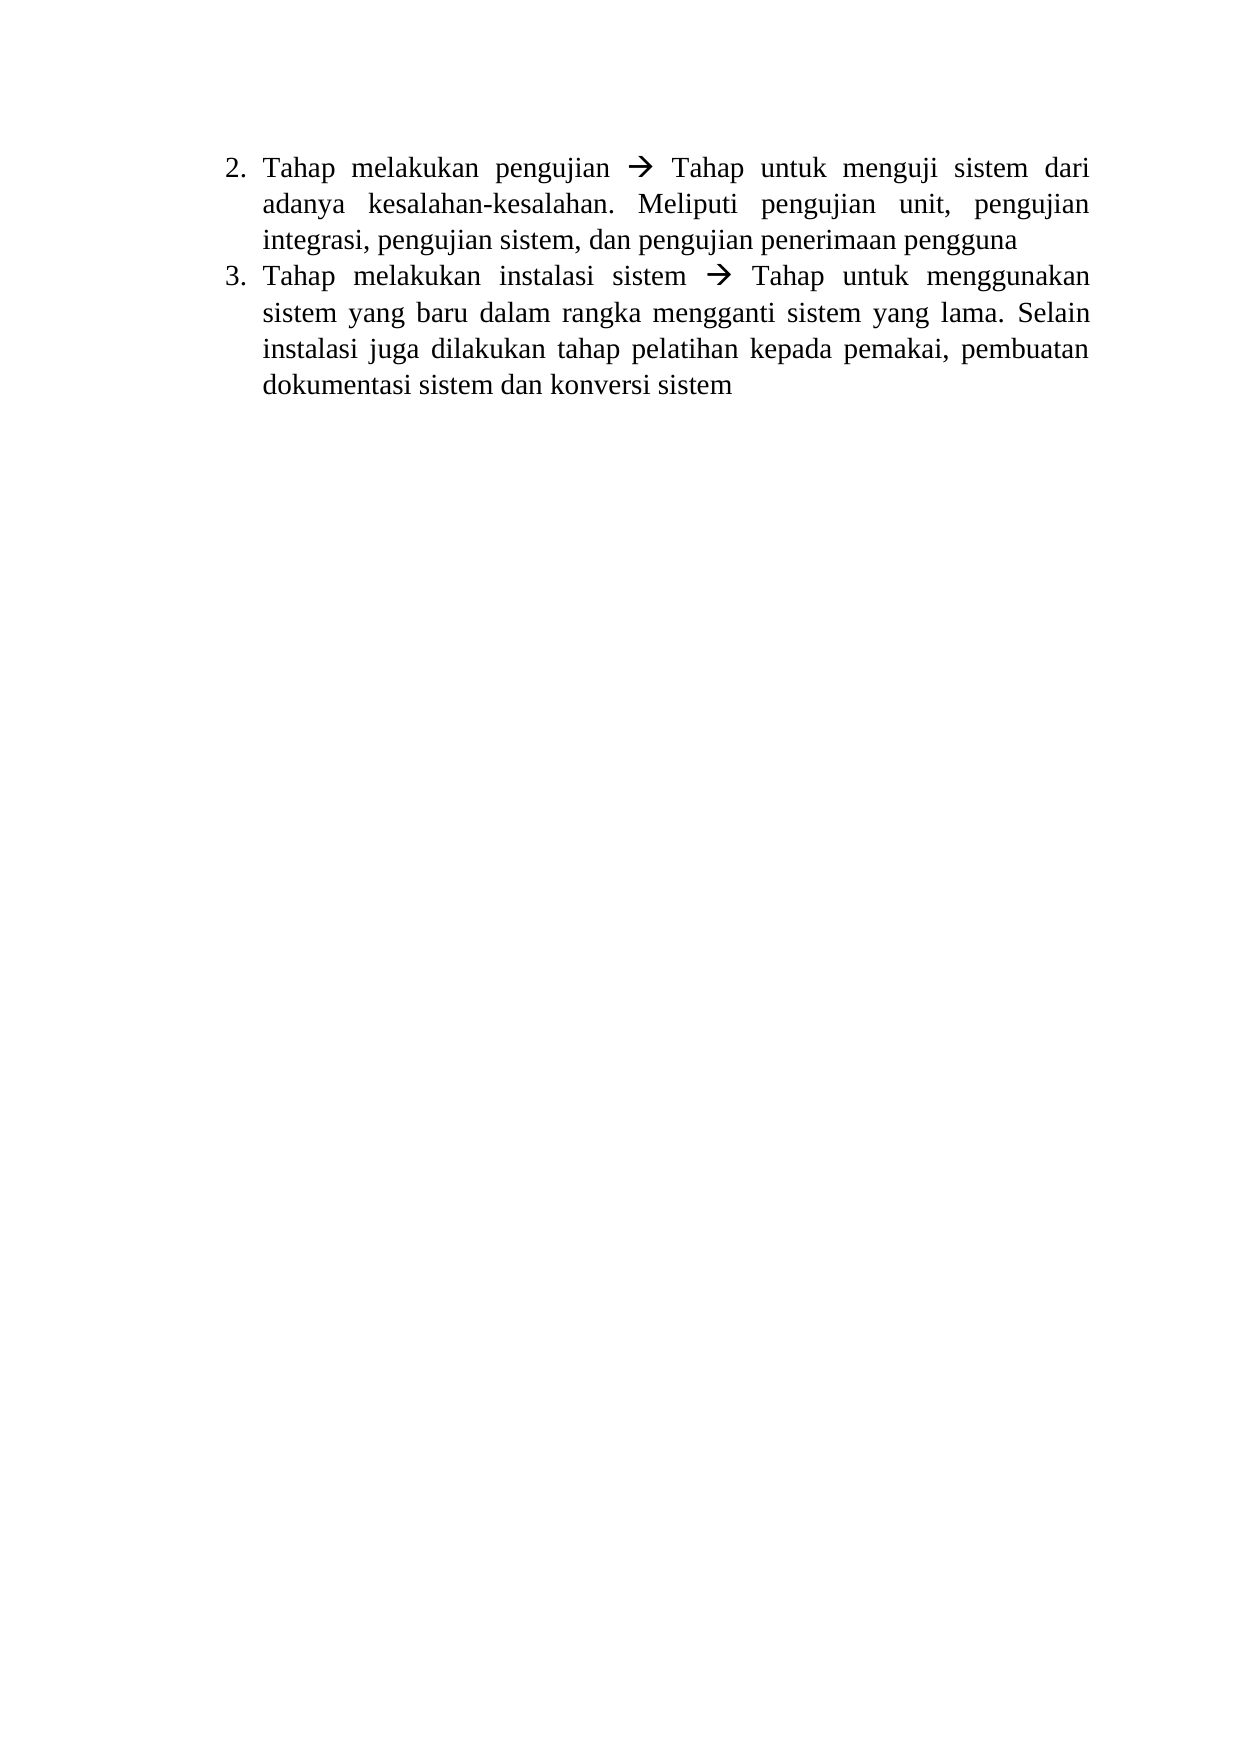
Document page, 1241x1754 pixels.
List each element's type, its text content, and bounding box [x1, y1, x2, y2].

list Tahap melakukan instalasi sistem Tahap untuk menggunakan sistem yang baru dalam rangka mengganti sistem yang lama. Selain instalasi juga dilakukan tahap pelatihan kepada pemakai, pembuatan dokumentasi sistem dan konversi sistem [225, 258, 1090, 401]
list Tahap melakukan pengujian Tahap untuk menguji sistem dari adanya kesalahan-kesalahan. Meliputi pengujian unit, pengujian integrasi, pengujian sistem, dan pengujian penerimaan pengguna [225, 150, 1090, 256]
